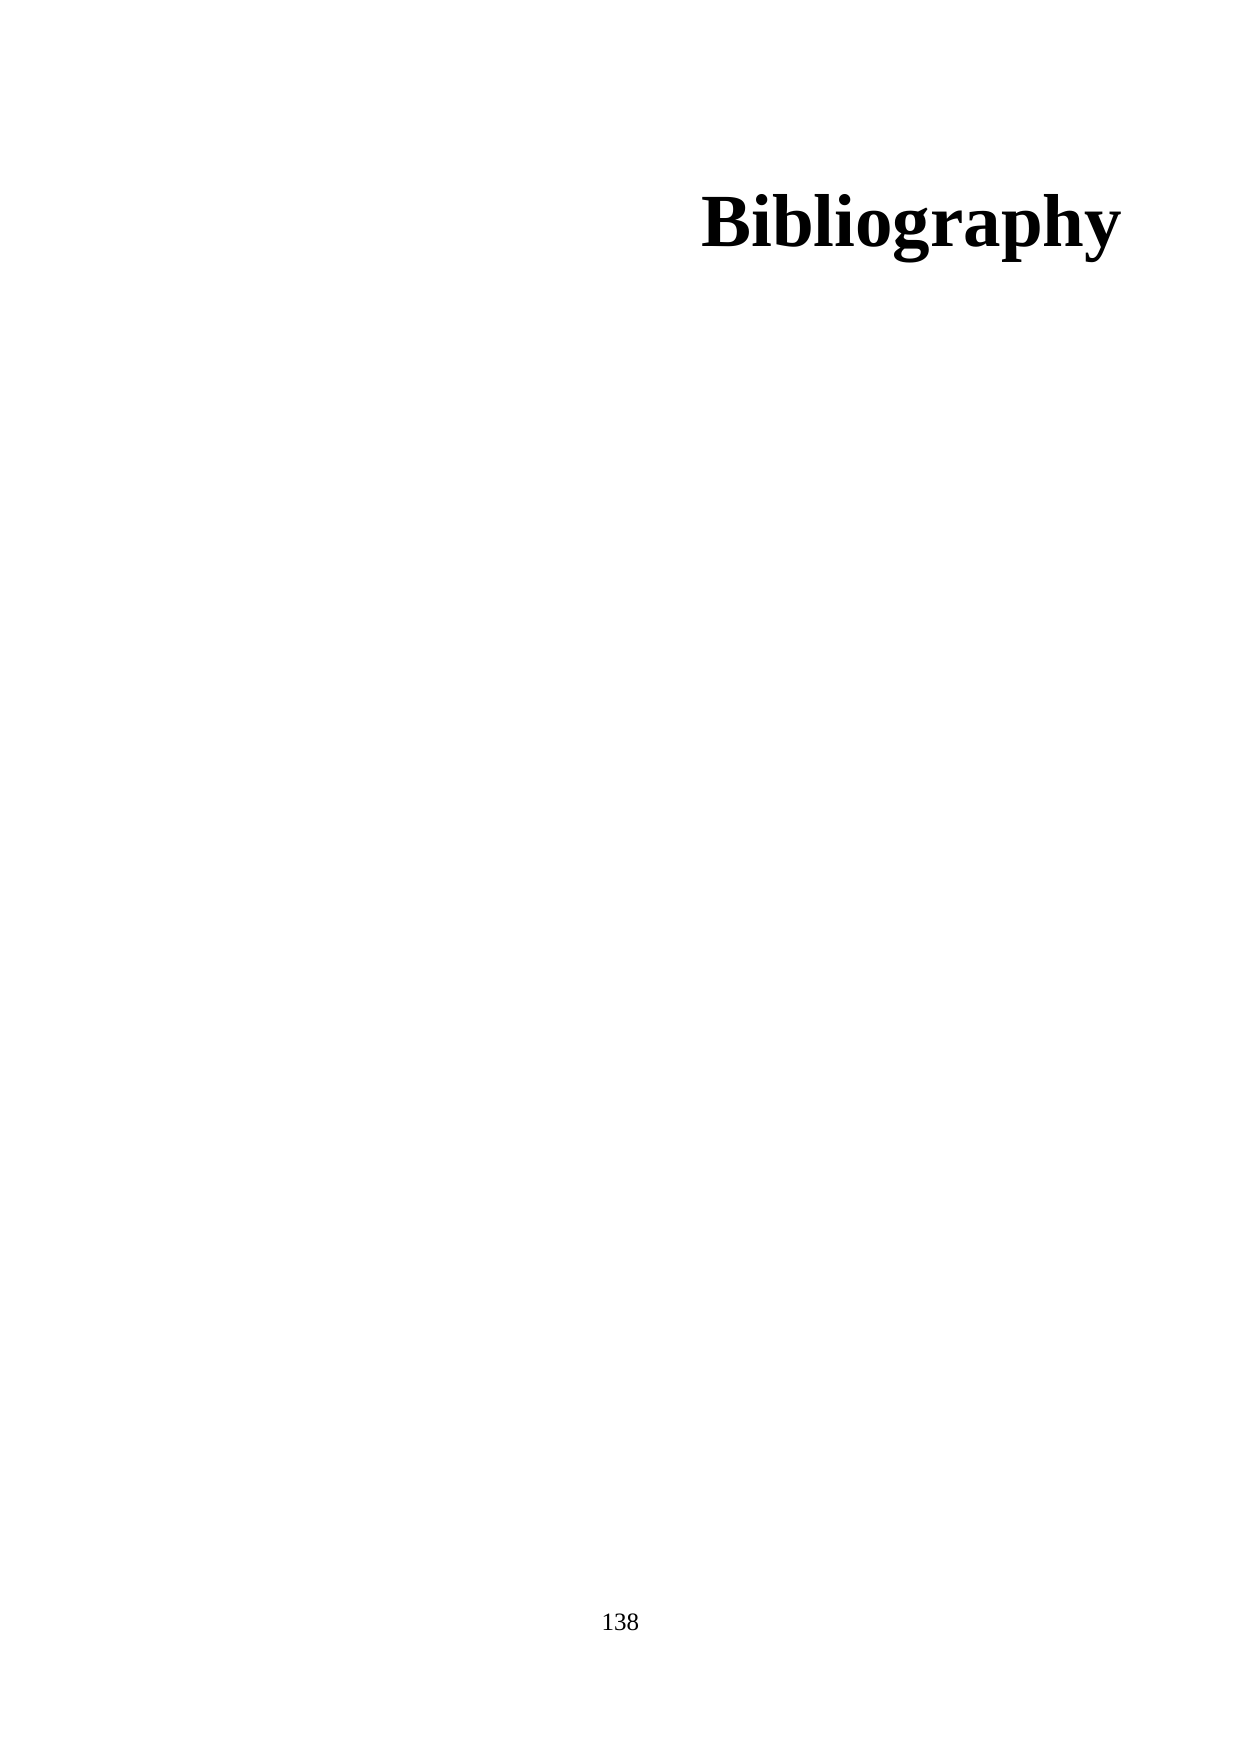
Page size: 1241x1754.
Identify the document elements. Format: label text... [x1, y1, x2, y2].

subtitle Bibliography [118, 176, 1122, 263]
